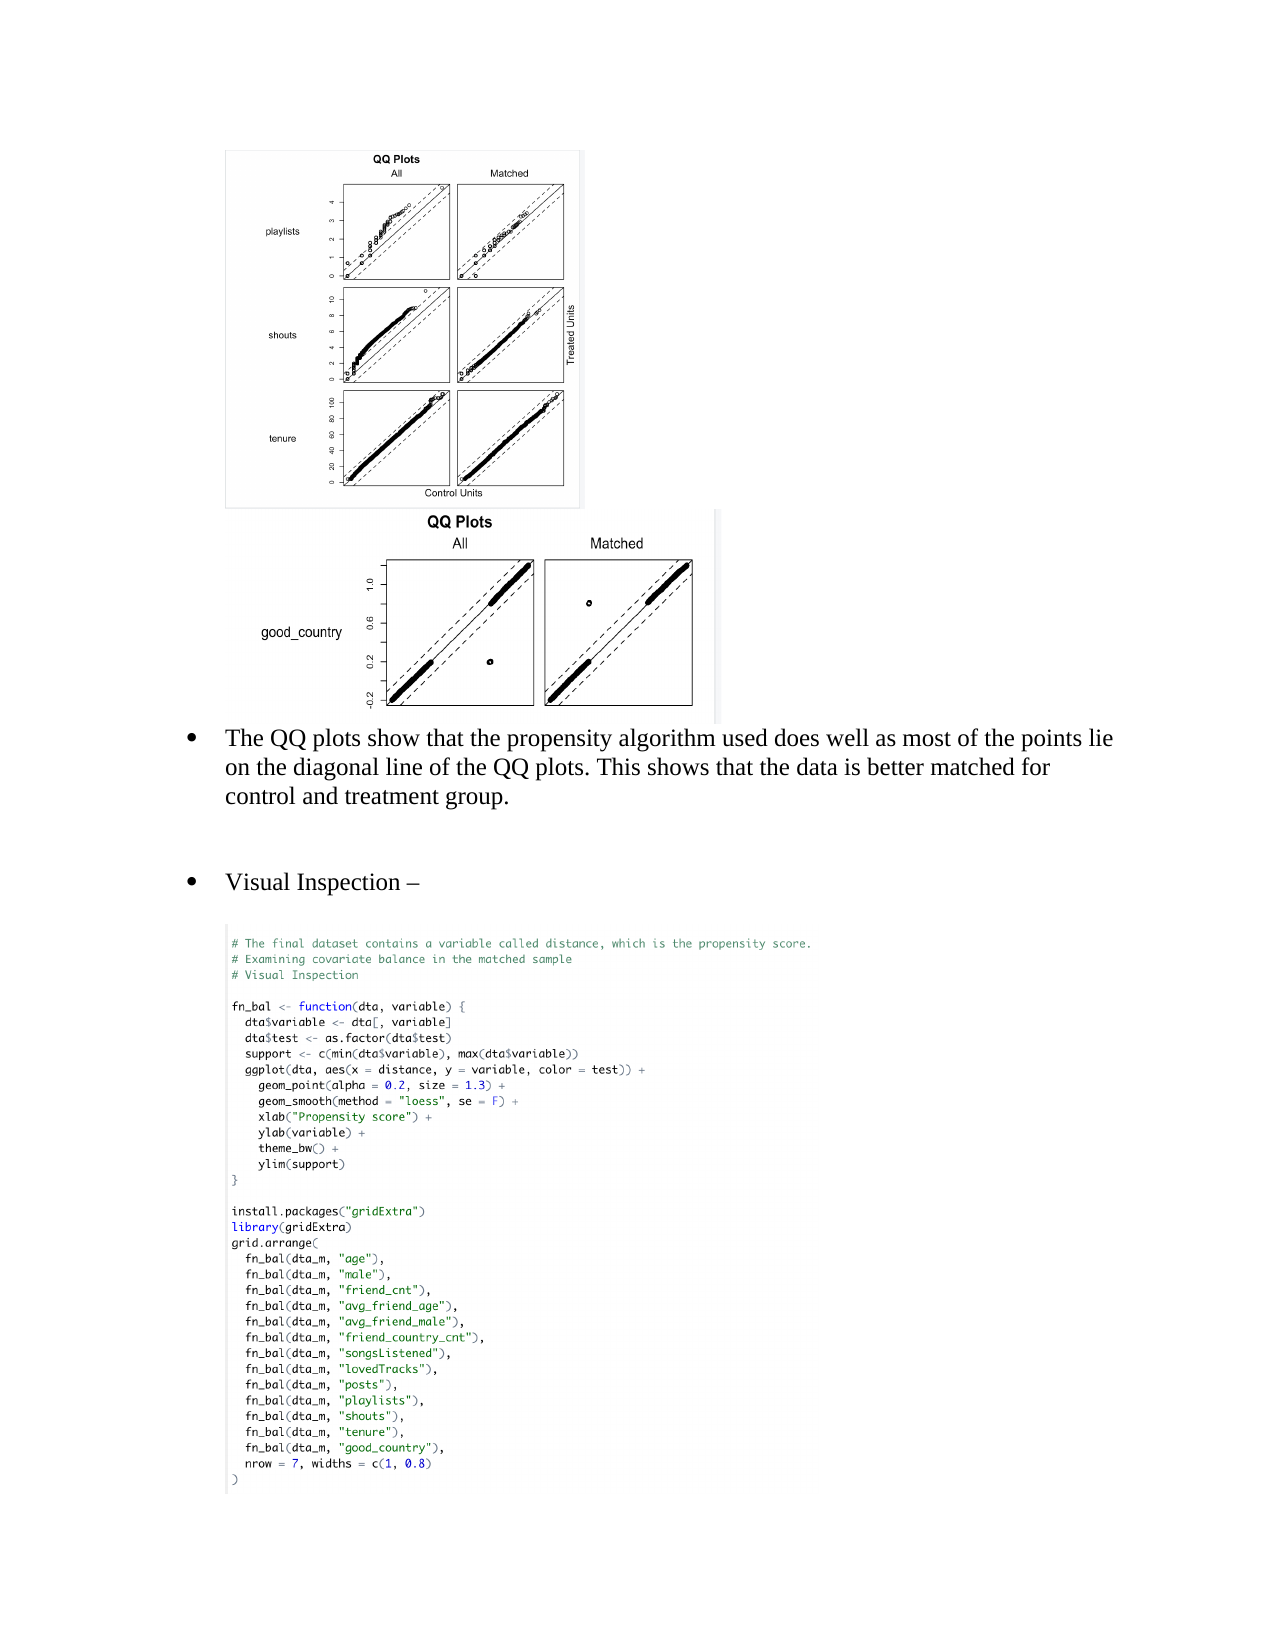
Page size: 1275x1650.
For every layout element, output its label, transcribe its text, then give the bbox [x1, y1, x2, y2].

list Visual Inspection – [187, 867, 1125, 896]
list The QQ plots show that the propensity algorithm used does well as most of the points lie on the diagonal line of the QQ plots. This shows that the data is better matched for control and treatment group. [187, 723, 1125, 809]
picture [225, 150, 722, 724]
picture [225, 924, 819, 1494]
